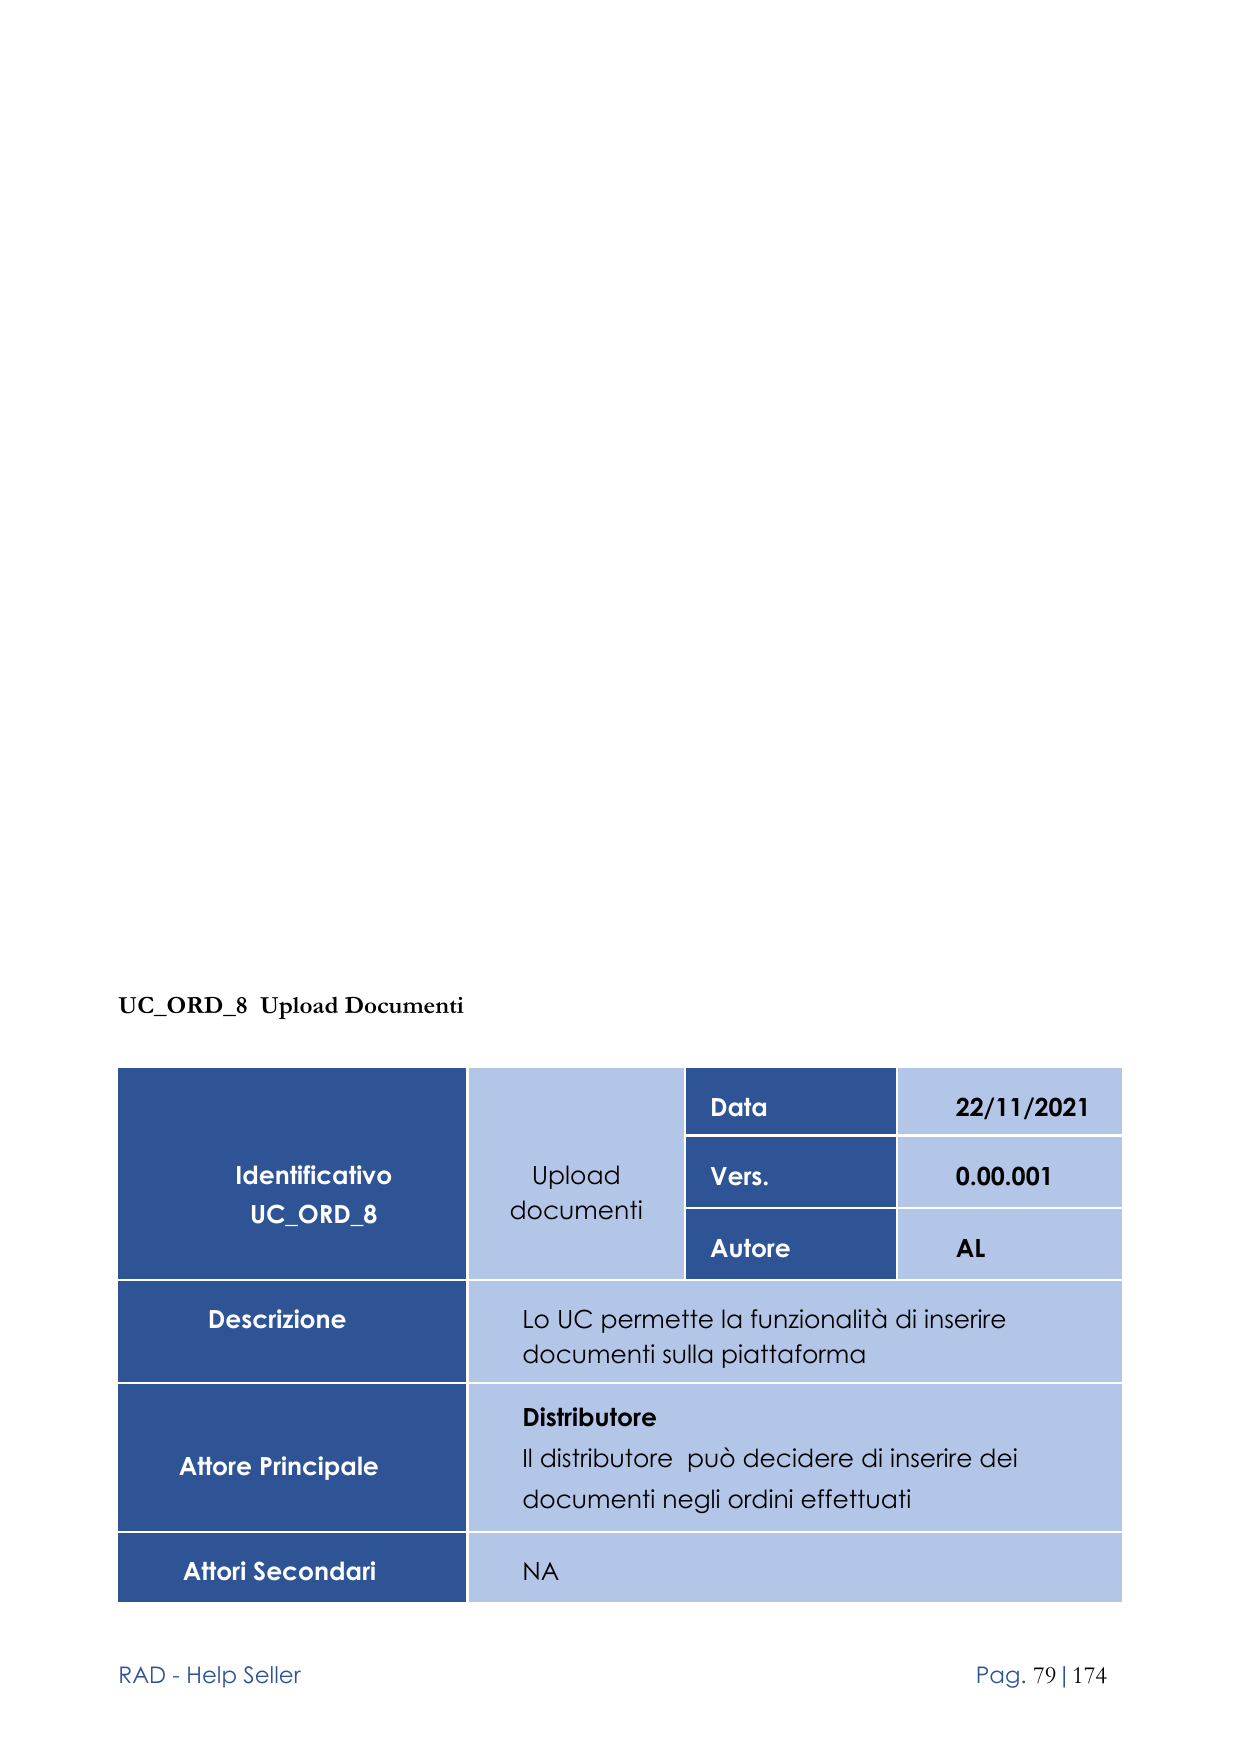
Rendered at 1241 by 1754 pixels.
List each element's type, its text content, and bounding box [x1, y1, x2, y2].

table_header Identificativo UC_ORD_8 [118, 1068, 466, 1279]
table_cell Attori Secondari [118, 1533, 466, 1602]
table_header Data [686, 1068, 896, 1134]
table_header 22/11/2021 [898, 1068, 1122, 1134]
subtitle UC_ORD_8 Upload Documenti [118, 992, 1122, 1021]
table_cell AL [898, 1209, 1122, 1279]
table_cell 0.00.001 [898, 1137, 1122, 1207]
table_cell Attore Principale [118, 1384, 466, 1531]
table_cell Vers. [686, 1137, 896, 1207]
table_cell Descrizione [118, 1281, 466, 1382]
table_cell Distributore Il distributore può decidere di inserire dei documenti negli ordini effettuati [469, 1384, 1122, 1531]
table_cell NA [469, 1533, 1122, 1602]
table_cell Autore [686, 1209, 896, 1279]
table_cell Lo UC permette la funzionalità di inserire documenti sulla piattaforma [469, 1281, 1122, 1382]
table_header Upload documenti [469, 1068, 684, 1279]
